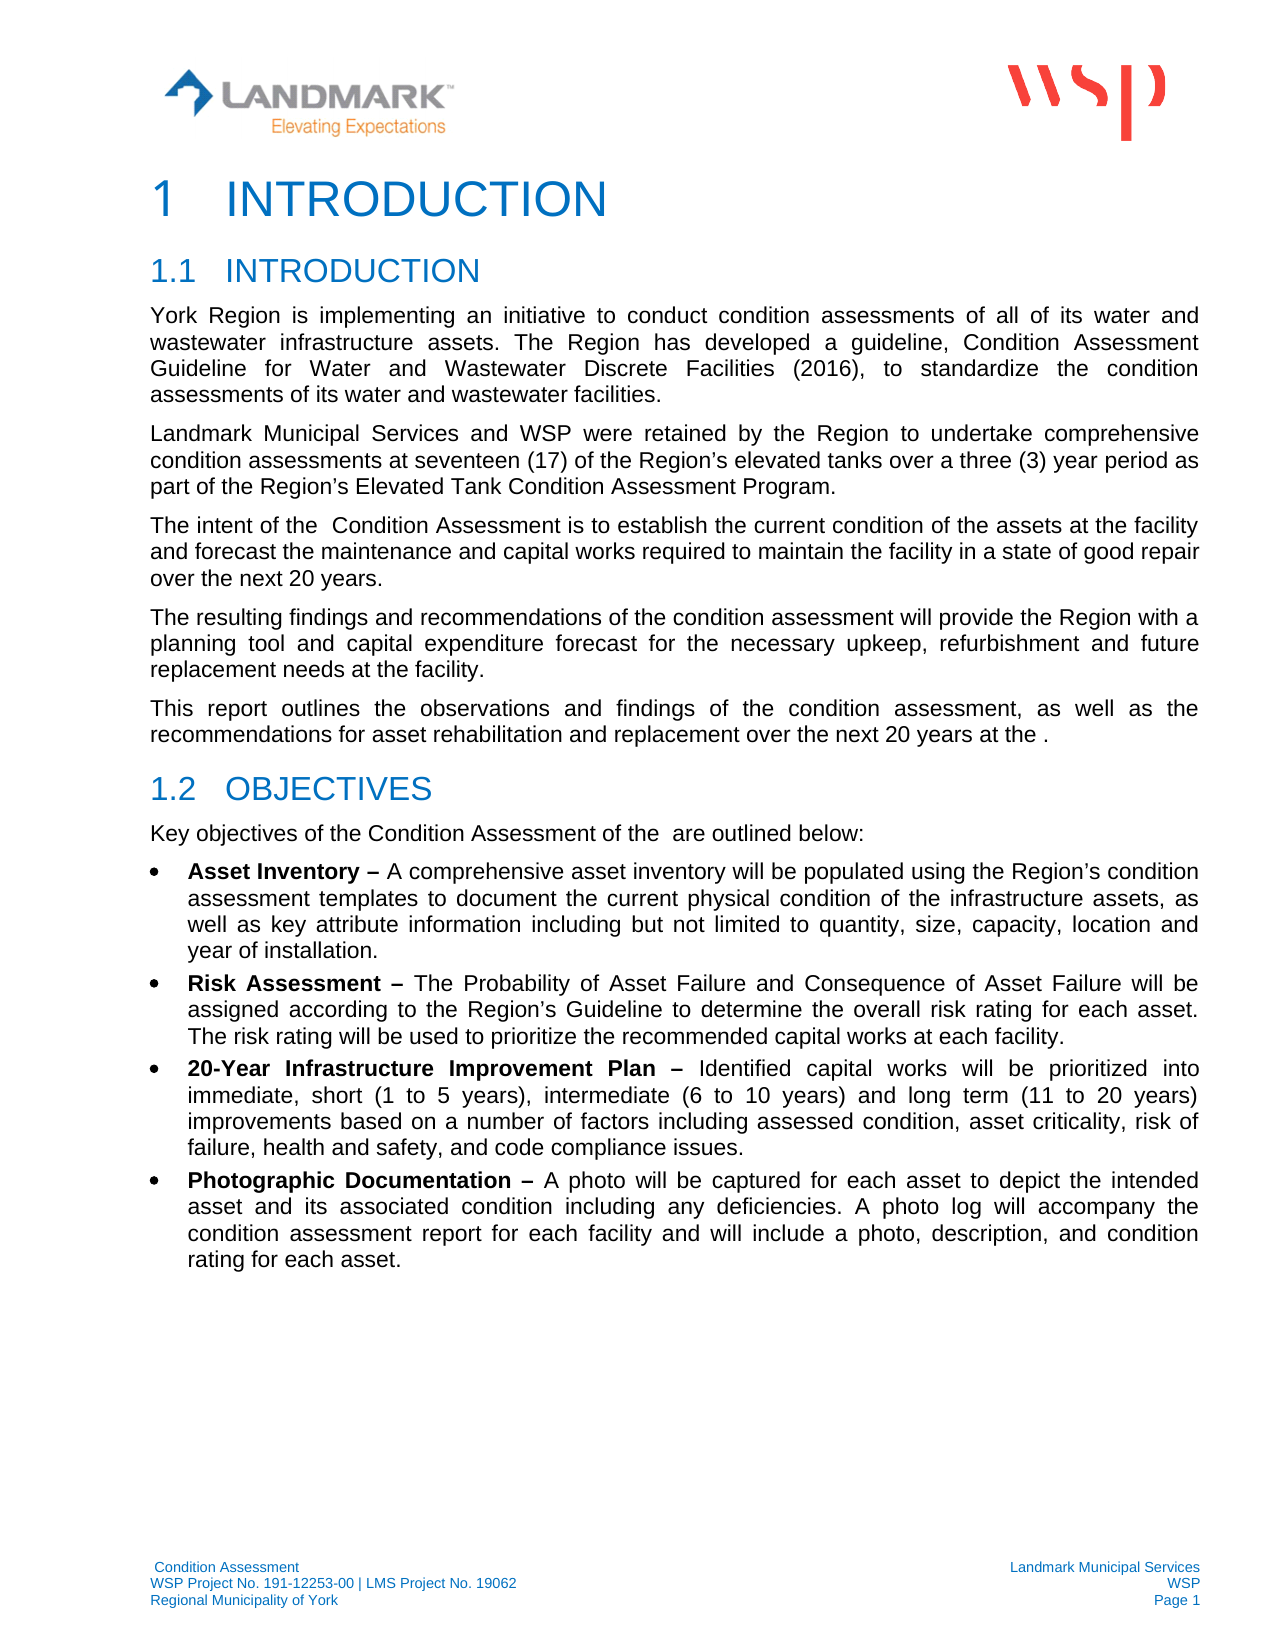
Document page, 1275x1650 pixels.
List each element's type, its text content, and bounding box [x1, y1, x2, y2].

text This report outlines the observations and findings of the condition assessment, as well as the recommendations for asset rehabilitation and replacement over the next 20 years at the . [150, 695, 1200, 748]
text The resulting findings and recommendations of the condition assessment will provide the Region with a planning tool and capital expenditure forecast for the necessary upkeep, refurbishment and future replacement needs at the facility. [150, 603, 1200, 682]
picture [1007, 65, 1166, 141]
subtitle Objectives [150, 768, 1200, 807]
subtitle Introduction [150, 162, 1200, 231]
subtitle Introduction [150, 251, 1200, 290]
text York Region is implementing an initiative to conduct condition assessments of all of its water and wastewater infrastructure assets. The Region has developed a guideline, Condition Assessment Guideline for Water and Wastewater Discrete Facilities (2016), to standardize the condition assessments of its water and wastewater facilities. [150, 302, 1200, 408]
picture [150, 57, 469, 139]
list 20-Year Infrastructure Improvement Plan – Identified capital works will be prioritized into immediate, short (1 to 5 years), intermediate (6 to 10 years) and long term (11 to 20 years) improvements based on a number of factors including assessed condition, asset criticality, risk of failure, health and safety, and code compliance issues. [150, 1055, 1200, 1161]
text Landmark Municipal Services and WSP were retained by the Region to undertake comprehensive condition assessments at seventeen (17) of the Region’s elevated tanks over a three (3) year period as part of the Region’s Elevated Tank Condition Assessment Program. [150, 420, 1200, 499]
text The intent of the Condition Assessment is to establish the current condition of the assets at the facility and forecast the maintenance and capital works required to maintain the facility in a state of good repair over the next 20 years. [150, 512, 1200, 591]
text Key objectives of the Condition Assessment of the are outlined below: [150, 819, 1200, 846]
list Risk Assessment – The Probability of Asset Failure and Consequence of Asset Failure will be assigned according to the Region’s Guideline to determine the overall risk rating for each asset. The risk rating will be used to prioritize the recommended capital works at each facility. [150, 970, 1200, 1049]
list Photographic Documentation – A photo will be captured for each asset to depict the intended asset and its associated condition including any deficiencies. A photo log will accompany the condition assessment report for each facility and will include a photo, description, and condition rating for each asset. [150, 1167, 1200, 1272]
list Asset Inventory – A comprehensive asset inventory will be populated using the Region’s condition assessment templates to document the current physical condition of the infrastructure assets, as well as key attribute information including but not limited to quantity, size, capacity, location and year of installation. [150, 858, 1200, 964]
